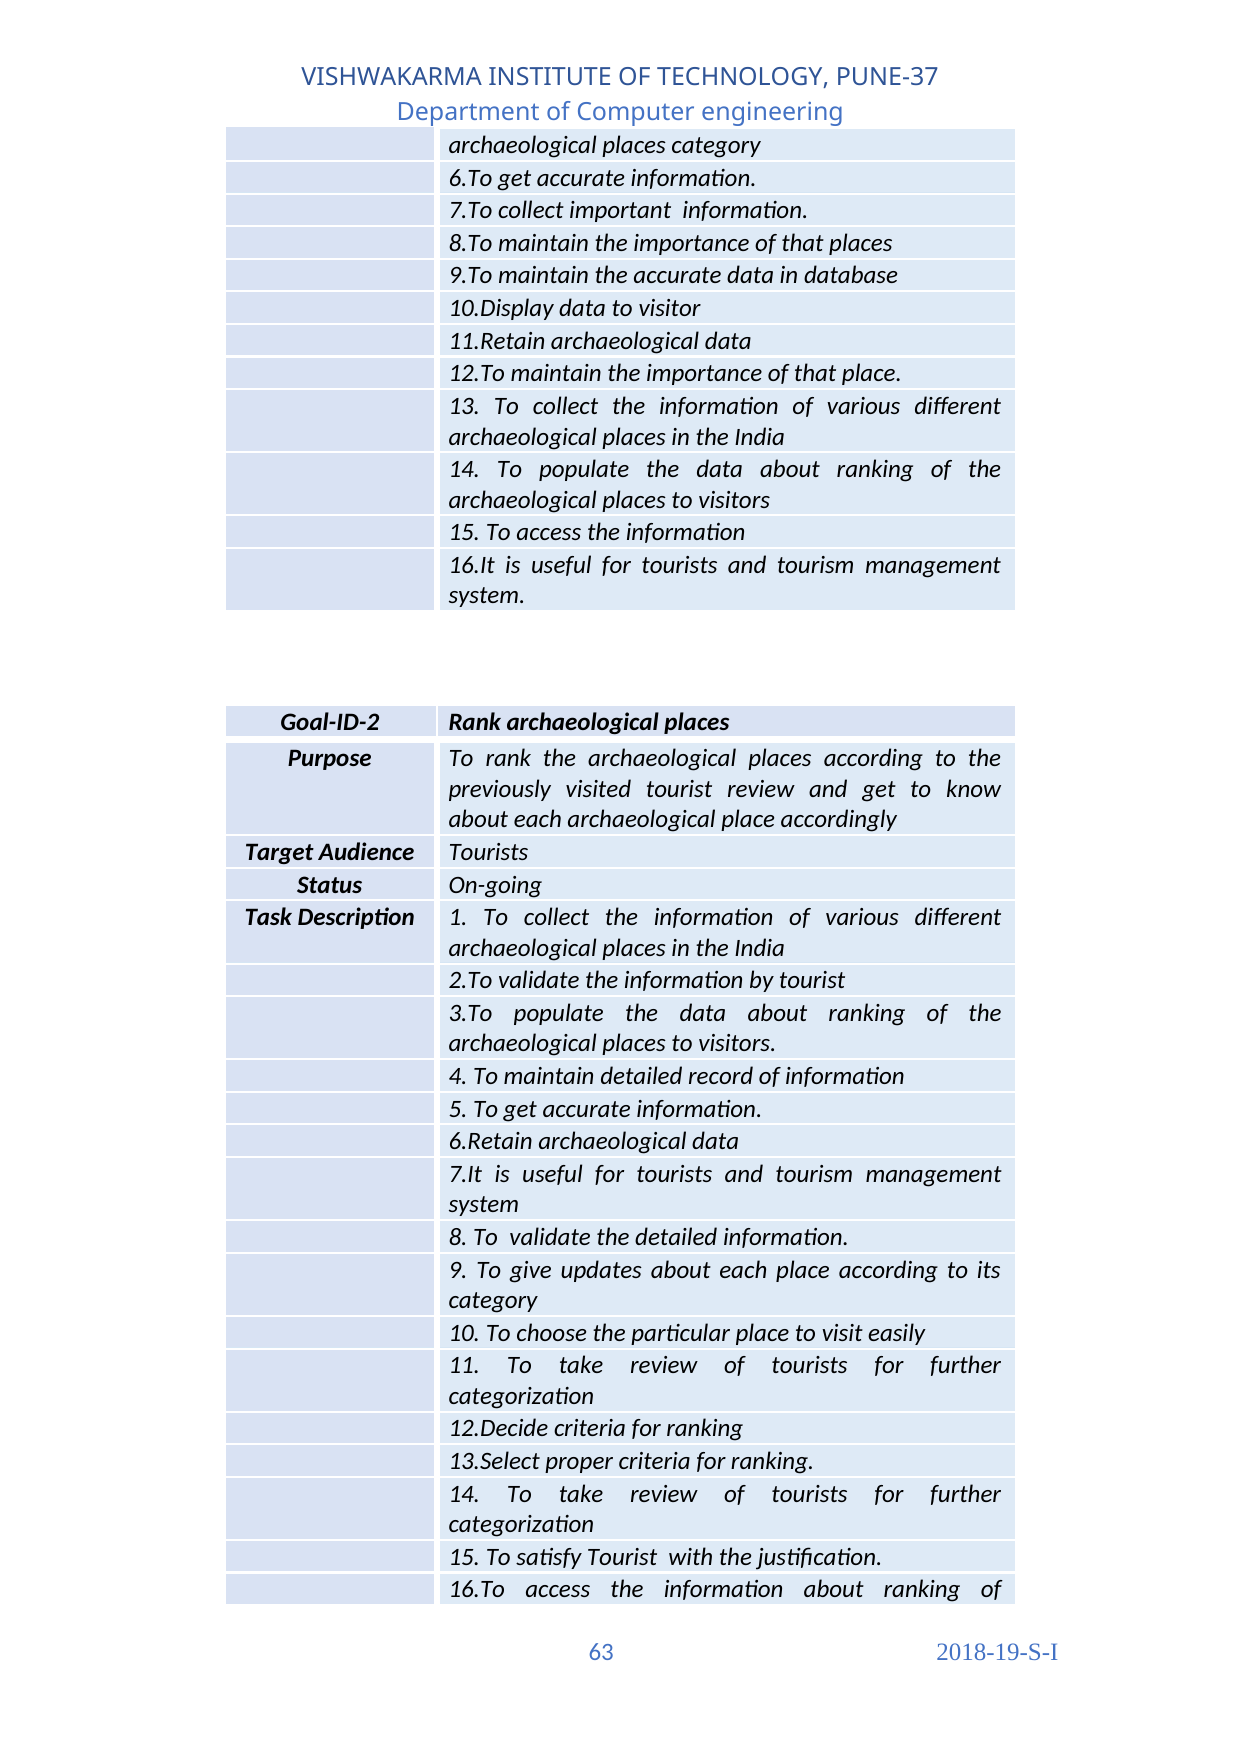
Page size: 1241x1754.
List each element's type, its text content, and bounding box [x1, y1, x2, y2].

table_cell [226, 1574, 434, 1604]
table_cell [226, 292, 434, 323]
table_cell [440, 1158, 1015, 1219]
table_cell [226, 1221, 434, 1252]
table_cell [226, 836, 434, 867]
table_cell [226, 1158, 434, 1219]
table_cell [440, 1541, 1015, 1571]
table_cell [226, 162, 434, 192]
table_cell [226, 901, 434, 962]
table_cell [226, 127, 434, 160]
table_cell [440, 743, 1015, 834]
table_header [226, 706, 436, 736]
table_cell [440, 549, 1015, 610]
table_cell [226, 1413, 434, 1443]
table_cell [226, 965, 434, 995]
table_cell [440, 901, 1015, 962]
table_cell [226, 195, 434, 225]
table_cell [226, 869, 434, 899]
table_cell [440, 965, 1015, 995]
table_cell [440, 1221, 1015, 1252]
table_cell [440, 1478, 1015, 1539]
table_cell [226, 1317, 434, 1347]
table_cell 14. To populate the data about ranking of the archaeological places to visitors [440, 453, 1015, 514]
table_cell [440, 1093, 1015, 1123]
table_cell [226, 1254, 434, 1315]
table_cell 8.To maintain the importance of that places [440, 227, 1015, 258]
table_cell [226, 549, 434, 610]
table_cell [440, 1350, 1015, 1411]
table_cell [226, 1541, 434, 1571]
table_cell [226, 260, 434, 290]
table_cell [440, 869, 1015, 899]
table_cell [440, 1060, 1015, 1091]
table_cell 15. To access the information [440, 516, 1015, 547]
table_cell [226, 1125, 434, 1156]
table_cell [226, 390, 434, 451]
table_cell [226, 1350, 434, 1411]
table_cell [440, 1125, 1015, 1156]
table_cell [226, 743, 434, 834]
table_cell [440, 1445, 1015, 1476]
table_cell 12.To maintain the importance of that place. [440, 358, 1015, 388]
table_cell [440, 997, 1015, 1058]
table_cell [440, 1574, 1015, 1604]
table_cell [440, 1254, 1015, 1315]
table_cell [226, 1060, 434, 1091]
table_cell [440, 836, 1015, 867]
table_cell 6.To get accurate information. [440, 162, 1015, 192]
table_cell [226, 453, 434, 514]
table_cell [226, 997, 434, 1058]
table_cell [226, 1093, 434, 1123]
table_cell [226, 358, 434, 388]
table_cell 13. To collect the information of various different archaeological places in the India [440, 390, 1015, 451]
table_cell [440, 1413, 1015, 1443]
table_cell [440, 129, 1015, 160]
table_cell 7.To collect important information. [440, 195, 1015, 225]
table_cell 10.Display data to visitor [440, 292, 1015, 323]
table_cell [226, 227, 434, 258]
table_cell 9.To maintain the accurate data in database [440, 260, 1015, 290]
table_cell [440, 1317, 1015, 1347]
table_cell 11.Retain archaeological data [440, 325, 1015, 355]
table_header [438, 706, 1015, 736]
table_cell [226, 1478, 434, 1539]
table_cell [226, 325, 434, 355]
table_cell [226, 516, 434, 547]
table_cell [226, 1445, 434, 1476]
